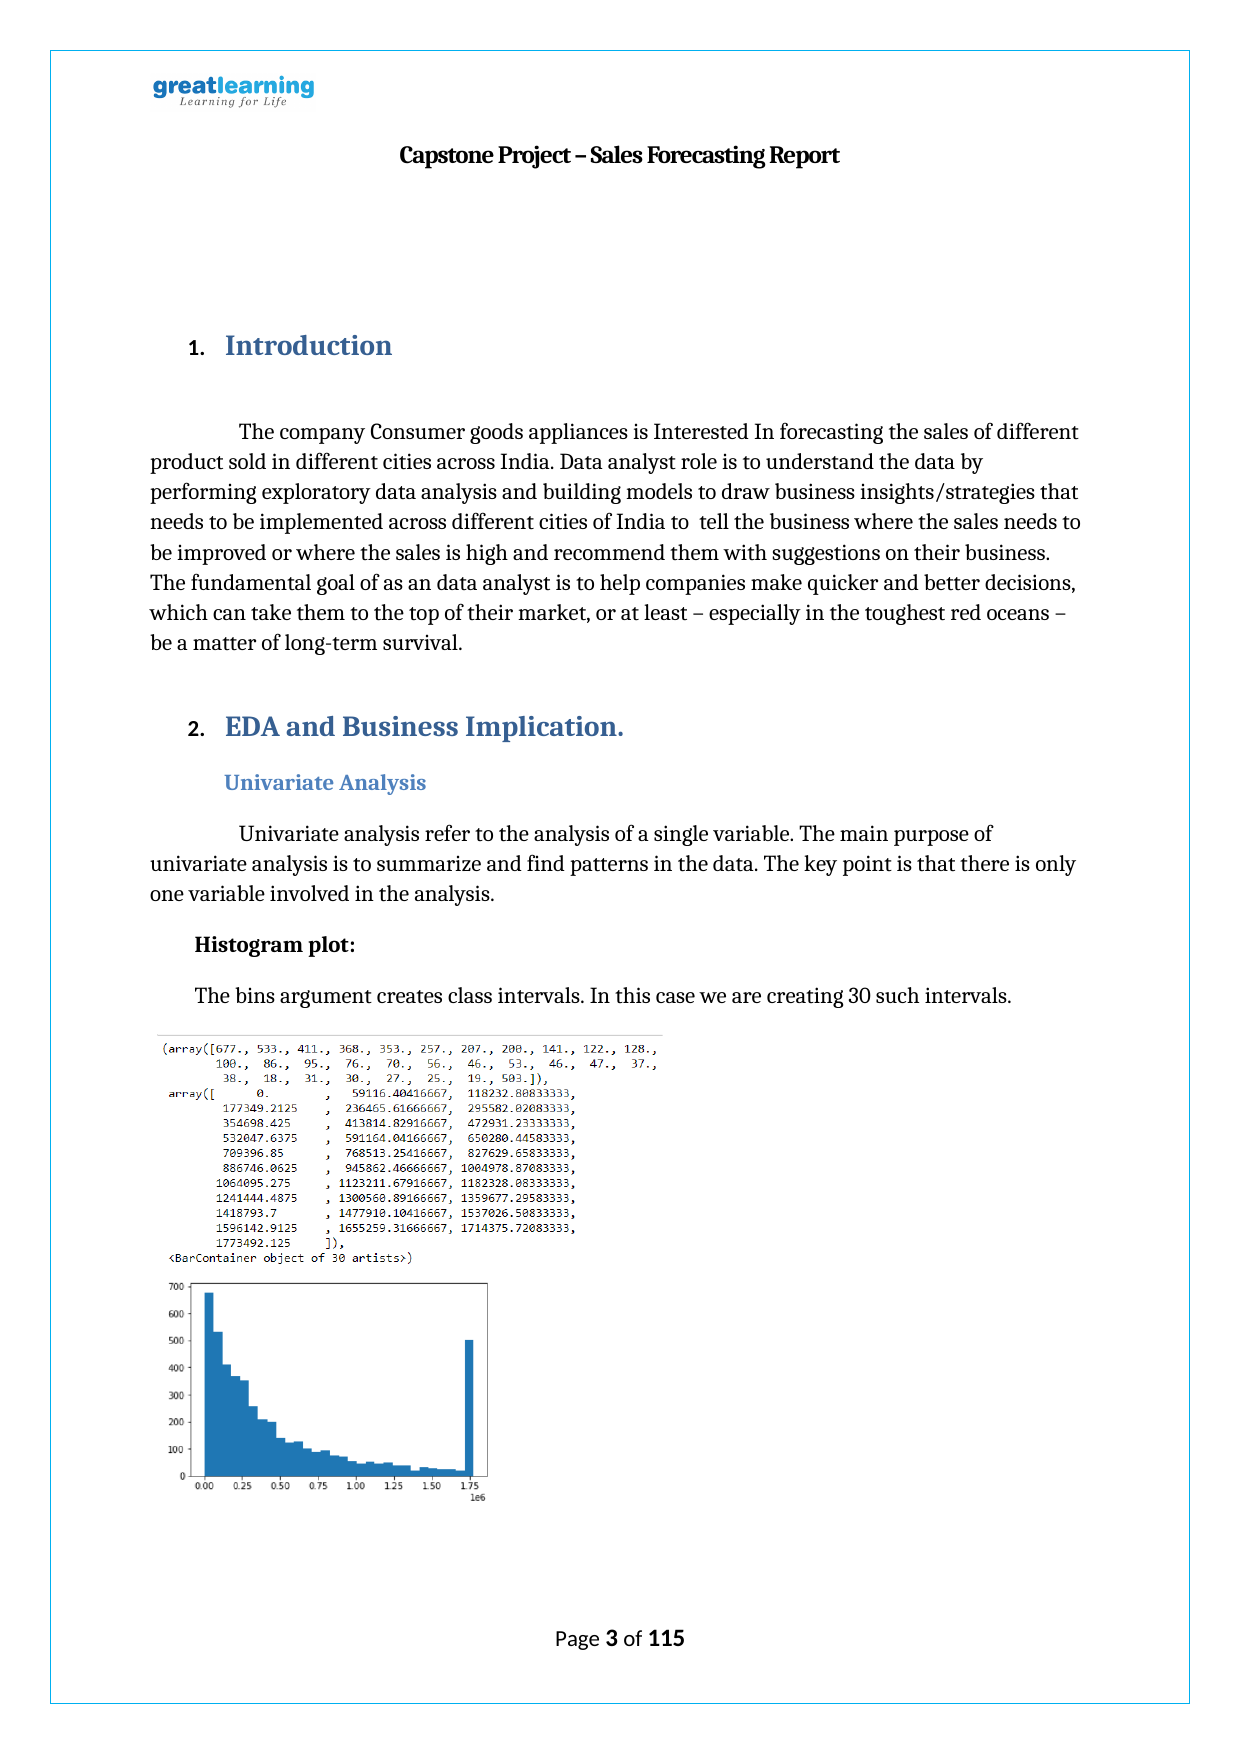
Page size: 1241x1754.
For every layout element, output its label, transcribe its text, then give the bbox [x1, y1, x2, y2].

subtitle Univariate Analysis [224, 769, 1090, 796]
text Histogram plot: [150, 932, 1090, 959]
picture [150, 73, 316, 112]
text The company Consumer goods appliances is Interested In forecasting the sales of different product sold in different cities across India. Data analyst role is to understand the data by performing exploratory data analysis and building models to draw business insights/strategies that needs to be implemented across different cities of India to tell the business where the sales needs to be improved or where the sales is high and recommend them with suggestions on their business. The fundamental goal of as an data analyst is to help companies make quicker and better decisions, which can take them to the top of their market, or at least – especially in the toughest red oceans – be a matter of long-term survival. [150, 418, 1090, 656]
picture [150, 1034, 663, 1506]
text The bins argument creates class intervals. In this case we are creating 30 such intervals. [150, 983, 1090, 1010]
text Univariate analysis refer to the analysis of a single variable. The main purpose of univariate analysis is to summarize and find patterns in the data. The key point is that there is only one variable involved in the analysis. [150, 821, 1090, 908]
subtitle EDA and Business Implication. [187, 710, 1090, 744]
subtitle Introduction [187, 329, 1090, 362]
